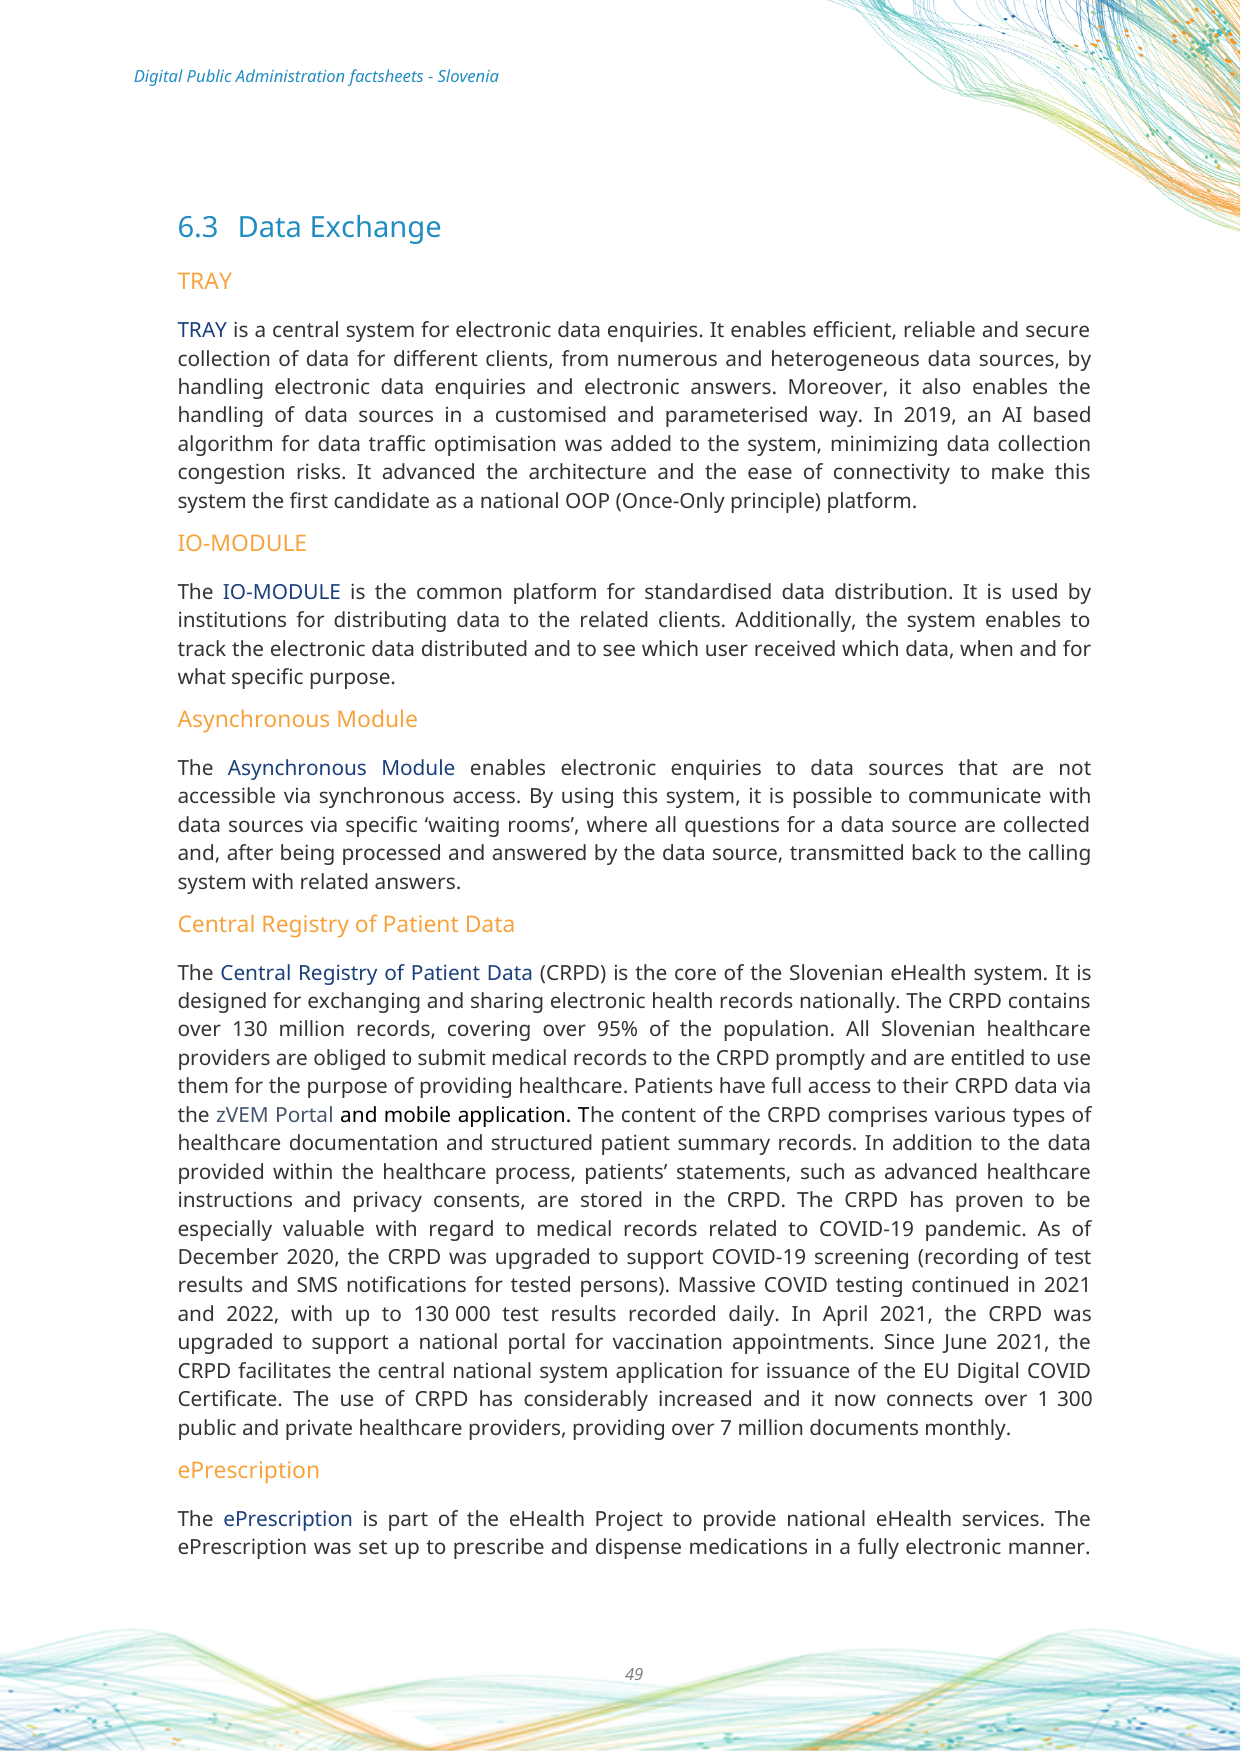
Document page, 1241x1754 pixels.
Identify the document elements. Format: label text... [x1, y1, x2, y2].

text The Asynchronous Module enables electronic enquiries to data sources that are not accessible via synchronous access. By using this system, it is possible to communicate with data sources via specific ‘waiting rooms’, where all questions for a data source are collected and, after being processed and answered by the data source, transmitted back to the calling system with related answers. [177, 753, 1092, 895]
text The Central Registry of Patient Data (CRPD) is the core of the Slovenian eHealth system. It is designed for exchanging and sharing electronic health records nationally. The CRPD contains over 130 million records, covering over 95% of the population. All Slovenian healthcare providers are obliged to submit medical records to the CRPD promptly and are entitled to use them for the purpose of providing healthcare. Patients have full access to their CRPD data via the zVEM Portal and mobile application. The content of the CRPD comprises various types of healthcare documentation and structured patient summary records. In addition to the data provided within the healthcare process, patients’ statements, such as advanced healthcare instructions and privacy consents, are stored in the CRPD. The CRPD has proven to be especially valuable with regard to medical records related to COVID-19 pandemic. As of December 2020, the CRPD was upgraded to support COVID-19 screening (recording of test results and SMS notifications for tested persons). Massive COVID testing continued in 2021 and 2022, with up to 130 000 test results recorded daily. In April 2021, the CRPD was upgraded to support a national portal for vaccination appointments. Since June 2021, the CRPD facilitates the central national system application for issuance of the EU Digital COVID Certificate. The use of CRPD has considerably increased and it now connects over 1 300 public and private healthcare providers, providing over 7 million documents monthly. [177, 958, 1092, 1441]
text The IO-MODULE is the common platform for standardised data distribution. It is used by institutions for distributing data to the related clients. Additionally, the system enables to track the electronic data distributed and to see which user received which data, when and for what specific purpose. [177, 577, 1092, 691]
subtitle ePrescription [177, 1454, 1092, 1485]
subtitle Central Registry of Patient Data [177, 908, 1092, 939]
text TRAY is a central system for electronic data enquiries. It enables efficient, reliable and secure collection of data for different clients, from numerous and heterogeneous data sources, by handling electronic data enquiries and electronic answers. Moreover, it also enables the handling of data sources in a customised and parameterised way. In 2019, an AI based algorithm for data traffic optimisation was added to the system, minimizing data collection congestion risks. It advanced the architecture and the ease of connectivity to make this system the first candidate as a national OOP (Once-Only principle) platform. [177, 315, 1092, 514]
picture [814, 0, 1241, 250]
subtitle Data Exchange [177, 207, 1092, 246]
subtitle IO-MODULE [177, 527, 1092, 558]
picture [0, 1606, 1241, 1754]
subtitle TRAY [177, 265, 1092, 296]
subtitle Asynchronous Module [177, 703, 1092, 734]
